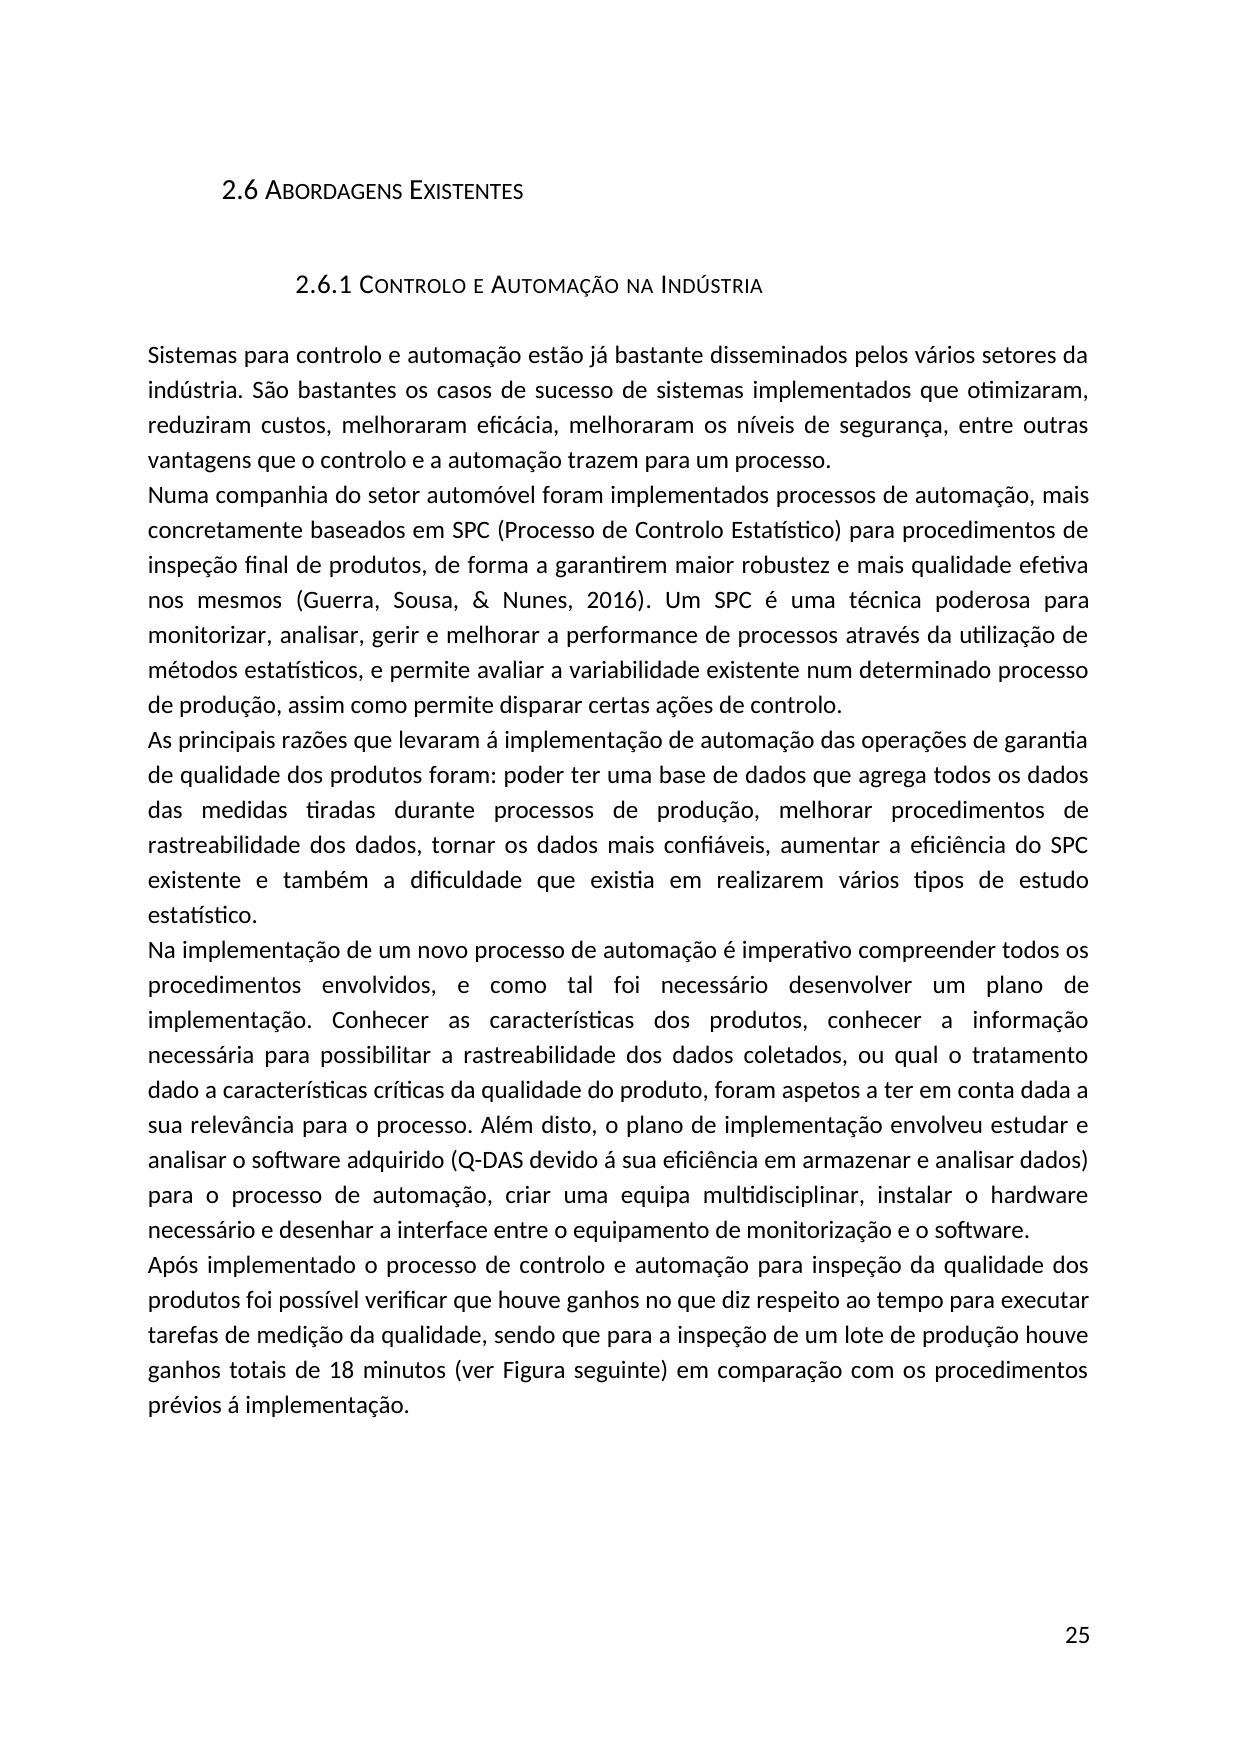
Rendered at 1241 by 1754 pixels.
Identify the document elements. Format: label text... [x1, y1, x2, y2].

text Numa companhia do setor automóvel foram implementados processos de automação, mais concretamente baseados em SPC (Processo de Controlo Estatístico) para procedimentos de inspeção final de produtos, de forma a garantirem maior robustez e mais qualidade efetiva nos mesmos (Guerra, Sousa, & Nunes, 2016). Um SPC é uma técnica poderosa para monitorizar, analisar, gerir e melhorar a performance de processos através da utilização de métodos estatísticos, e permite avaliar a variabilidade existente num determinado processo de produção, assim como permite disparar certas ações de controlo. [148, 479, 1090, 720]
subtitle 2.6.1 Controlo e Automação na Indústria [221, 267, 1090, 300]
text Na implementação de um novo processo de automação é imperativo compreender todos os procedimentos envolvidos, e como tal foi necessário desenvolver um plano de implementação. Conhecer as características dos produtos, conhecer a informação necessária para possibilitar a rastreabilidade dos dados coletados, ou qual o tratamento dado a características críticas da qualidade do produto, foram aspetos a ter em conta dada a sua relevância para o processo. Além disto, o plano de implementação envolveu estudar e analisar o software adquirido (Q-DAS devido á sua eficiência em armazenar e analisar dados) para o processo de automação, criar uma equipa multidisciplinar, instalar o hardware necessário e desenhar a interface entre o equipamento de monitorização e o software. [148, 934, 1090, 1245]
text Após implementado o processo de controlo e automação para inspeção da qualidade dos produtos foi possível verificar que houve ganhos no que diz respeito ao tempo para executar tarefas de medição da qualidade, sendo que para a inspeção de um lote de produção houve ganhos totais de 18 minutos (ver Figura seguinte) em comparação com os procedimentos prévios á implementação. [148, 1249, 1090, 1420]
text Sistemas para controlo e automação estão já bastante disseminados pelos vários setores da indústria. São bastantes os casos de sucesso de sistemas implementados que otimizaram, reduziram custos, melhoraram eficácia, melhoraram os níveis de segurança, entre outras vantagens que o controlo e a automação trazem para um processo. [148, 339, 1090, 475]
text As principais razões que levaram á implementação de automação das operações de garantia de qualidade dos produtos foram: poder ter uma base de dados que agrega todos os dados das medidas tiradas durante processos de produção, melhorar procedimentos de rastreabilidade dos dados, tornar os dados mais confiáveis, aumentar a eficiência do SPC existente e também a dificuldade que existia em realizarem vários tipos de estudo estatístico. [148, 724, 1090, 930]
subtitle 2.6 Abordagens Existentes [148, 171, 1090, 206]
